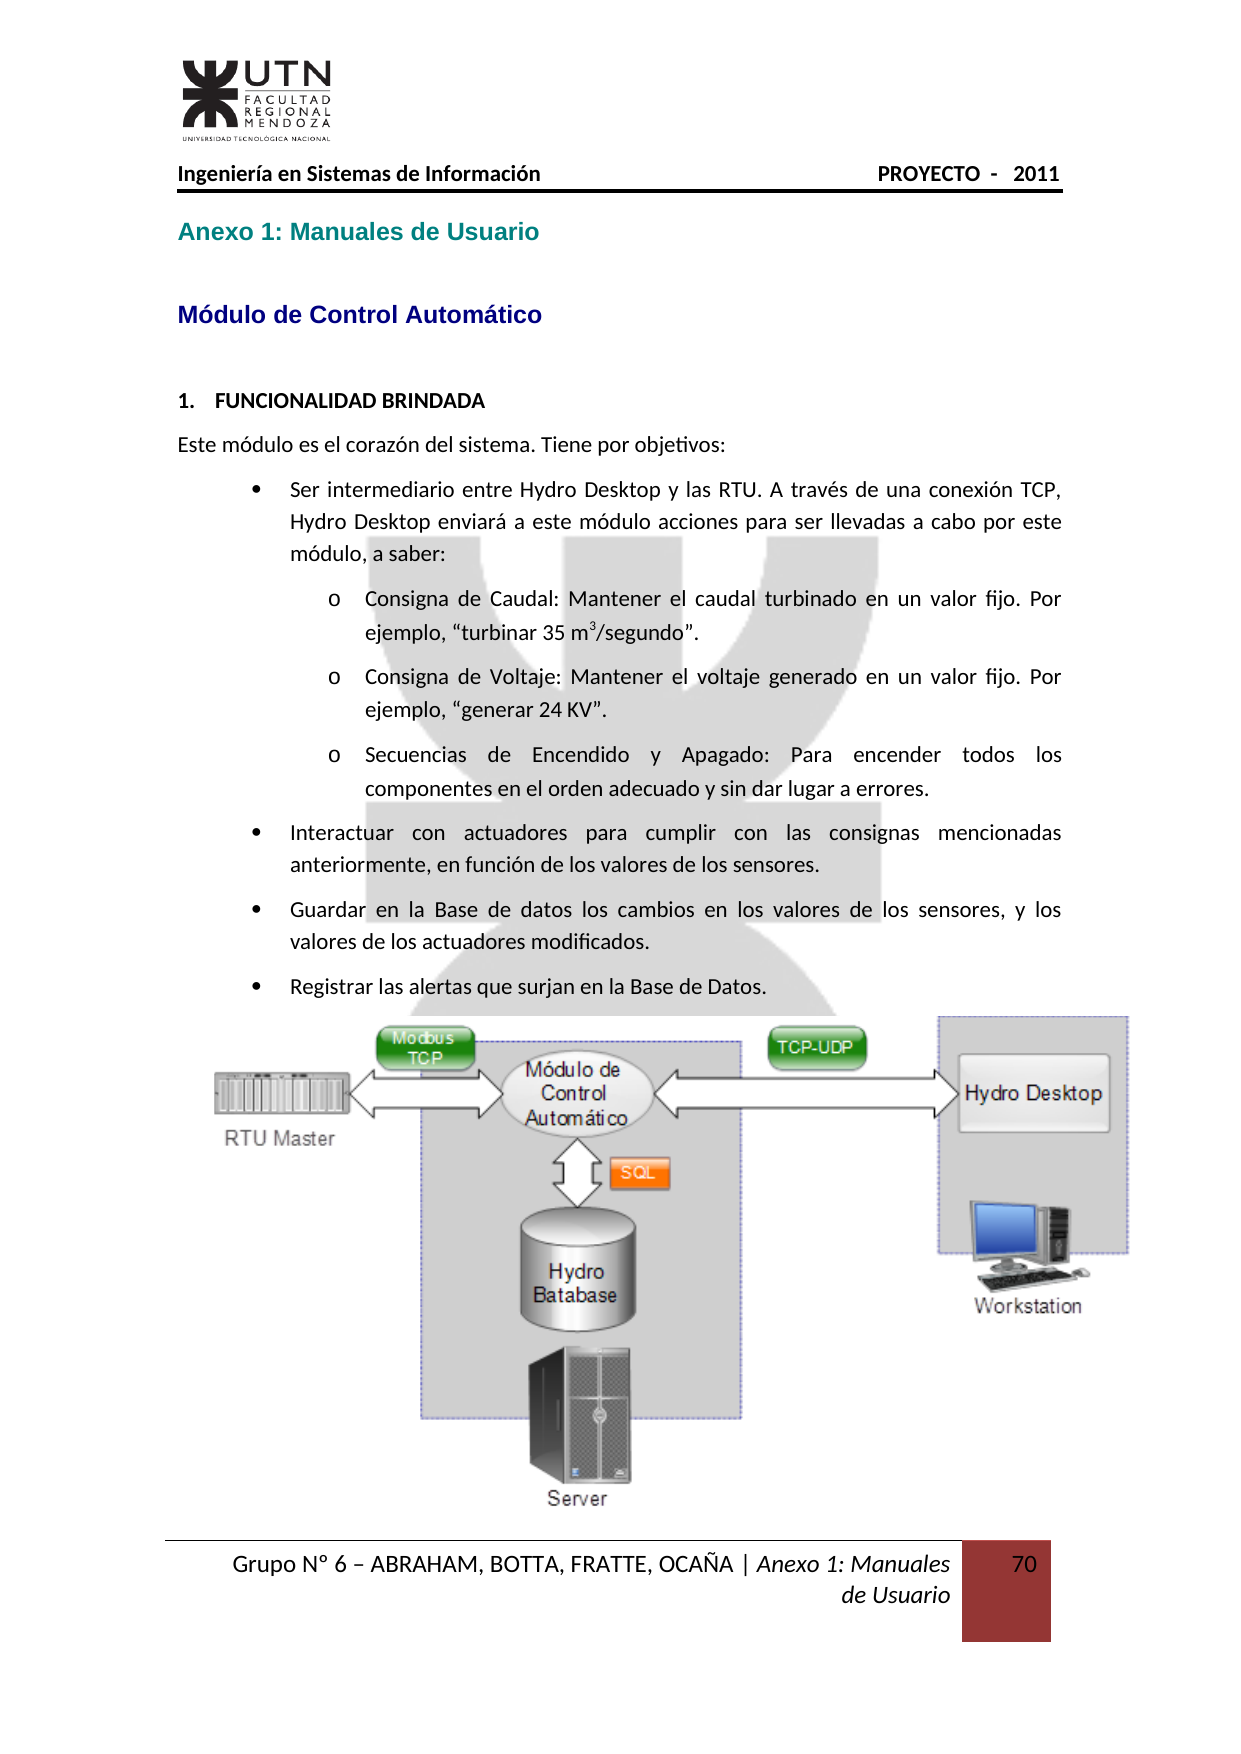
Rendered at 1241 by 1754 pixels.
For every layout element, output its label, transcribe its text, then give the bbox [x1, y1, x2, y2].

list Interactuar con actuadores para cumplir con las consignas mencionadas anteriormente, en función de los valores de los sensores. [252, 818, 1063, 878]
list Registrar las alertas que surjan en la Base de Datos. [252, 972, 1063, 1000]
list Consigna de Voltaje: Mantener el voltaje generado en un valor fijo. Por ejemplo, “generar 24 KV”. [327, 662, 1063, 724]
list Consigna de Caudal: Mantener el caudal turbinado en un valor fijo. Por ejemplo, “turbinar 35 m3/segundo”. [327, 584, 1063, 646]
subtitle Módulo de Control Automático [177, 300, 1028, 329]
subtitle Anexo 1: Manuales de Usuario [177, 217, 1028, 246]
list Secuencias de Encendido y Apagado: Para encender todos los componentes en el orden adecuado y sin dar lugar a errores. [327, 740, 1063, 802]
picture [214, 1016, 1139, 1517]
list FUNCIONALIDAD BRINDADA [177, 386, 1063, 414]
list Ser intermediario entre Hydro Desktop y las RTU. A través de una conexión TCP, Hydro Desktop enviará a este módulo acciones para ser llevadas a cabo por este módulo, a saber: [252, 475, 1063, 568]
list Guardar en la Base de datos los cambios en los valores de los sensores, y los valores de los actuadores modificados. [252, 895, 1063, 955]
picture [177, 59, 334, 147]
text Este módulo es el corazón del sistema. Tiene por objetivos: [177, 431, 1063, 458]
